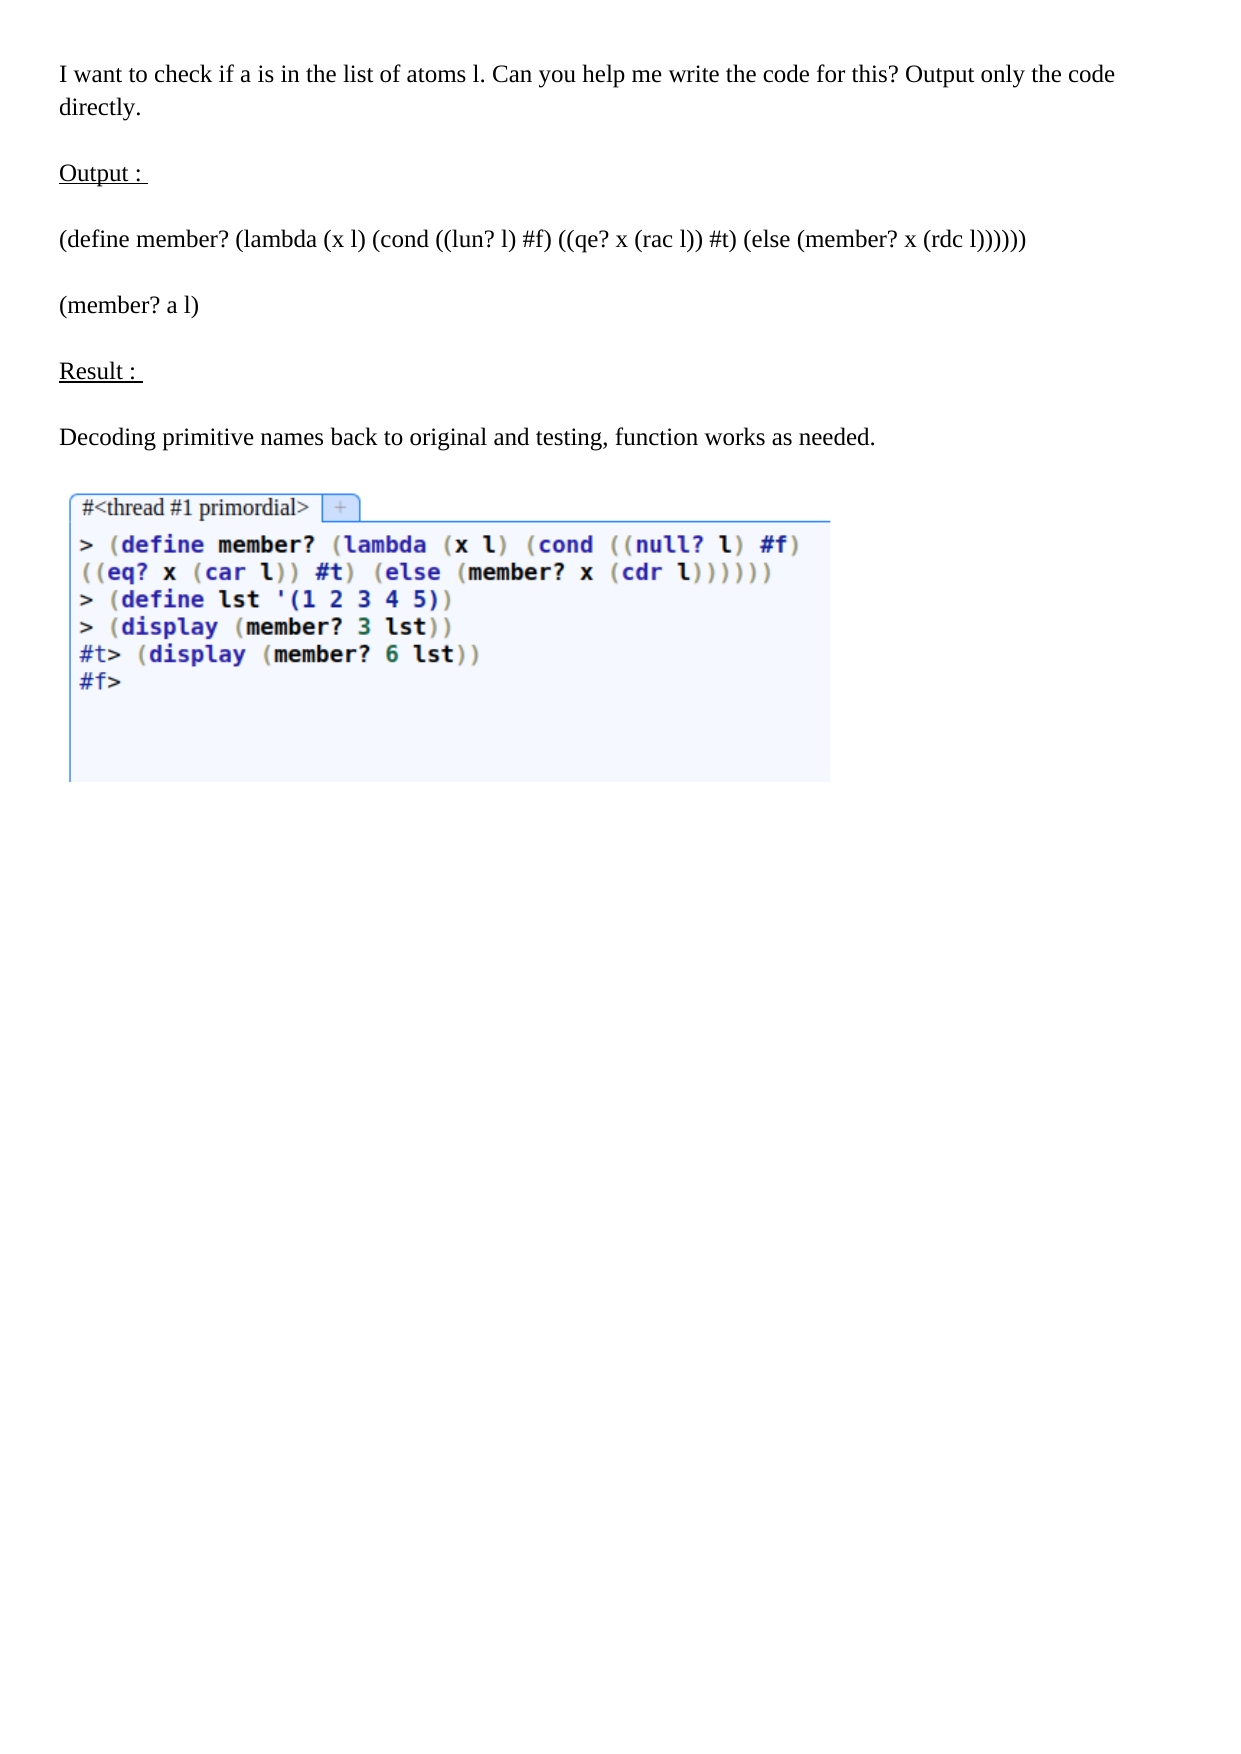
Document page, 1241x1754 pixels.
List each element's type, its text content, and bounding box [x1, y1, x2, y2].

text Decoding primitive names back to original and testing, function works as needed. [59, 422, 1181, 451]
text Output : [59, 125, 1181, 187]
text (define member? (lambda (x l) (cond ((lun? l) #f) ((qe? x (rac l)) #t) (else (member? x (rdc l)))))) [59, 224, 1181, 253]
text (member? a l) [59, 290, 1181, 319]
picture [58, 488, 831, 782]
text I want to check if a is in the list of atoms l. Can you help me write the code for this? Output only the code directly. [59, 59, 1181, 121]
text Result : [59, 356, 1181, 385]
